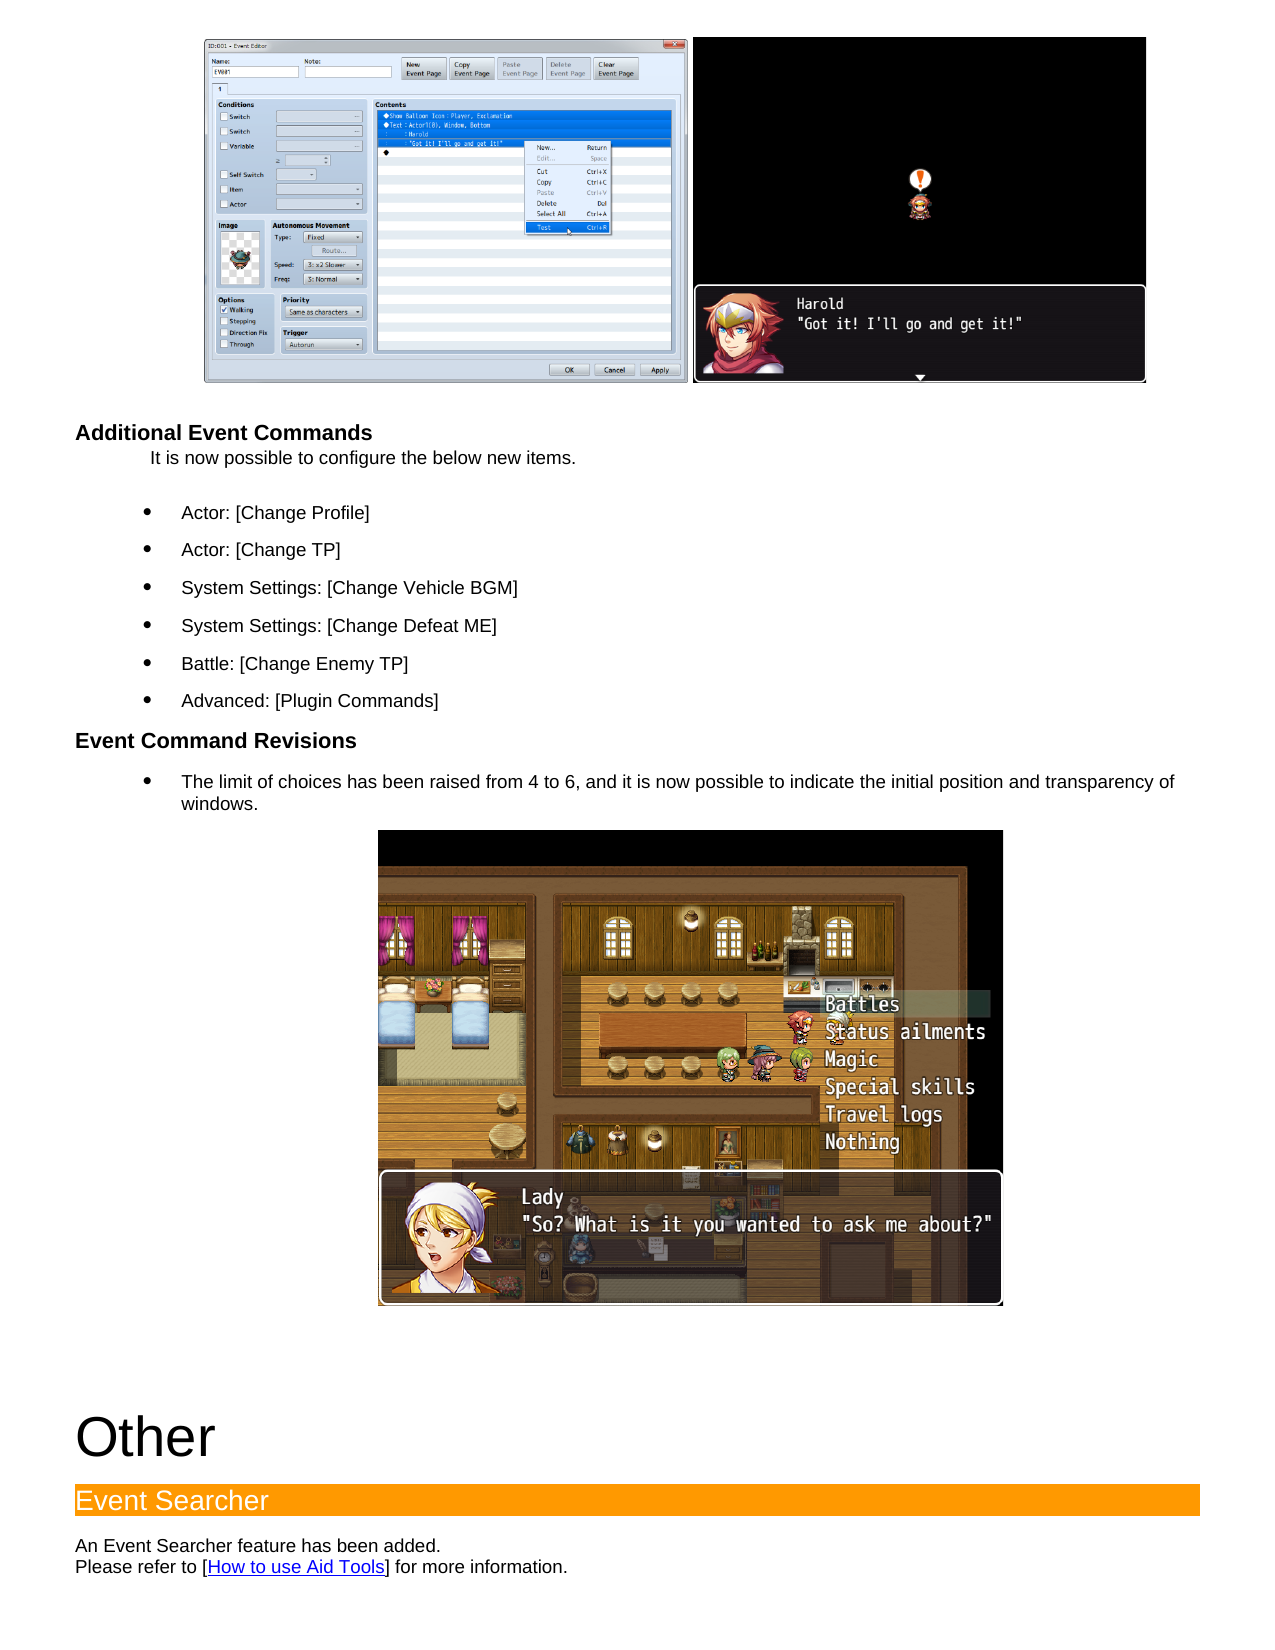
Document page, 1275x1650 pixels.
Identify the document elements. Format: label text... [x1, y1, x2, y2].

picture [693, 37, 1147, 383]
subtitle Event Searcher [75, 1484, 1200, 1516]
subtitle Other [75, 1404, 1200, 1468]
list System Settings: [Change Vehicle BGM] [144, 577, 1200, 599]
picture [204, 39, 688, 383]
text Additional Event Commands [75, 420, 1200, 445]
list Actor: [Change TP] [144, 539, 1200, 561]
list System Settings: [Change Defeat ME] [144, 615, 1200, 637]
text Event Command Revisions [75, 728, 1200, 753]
list Actor: [Change Profile] [144, 502, 1200, 524]
list Battle: [Change Enemy TP] [144, 652, 1200, 674]
list The limit of choices has been raised from 4 to 6, and it is now possible to indicate the initial position and transparency of windows. [144, 771, 1200, 814]
picture [378, 830, 1004, 1306]
text It is now possible to configure the below new items. [150, 447, 1200, 469]
list Advanced: [Plugin Commands] [144, 690, 1200, 712]
text An Event Searcher feature has been added. Please refer to [How to use Aid Tools] for more information. [75, 1534, 1200, 1578]
